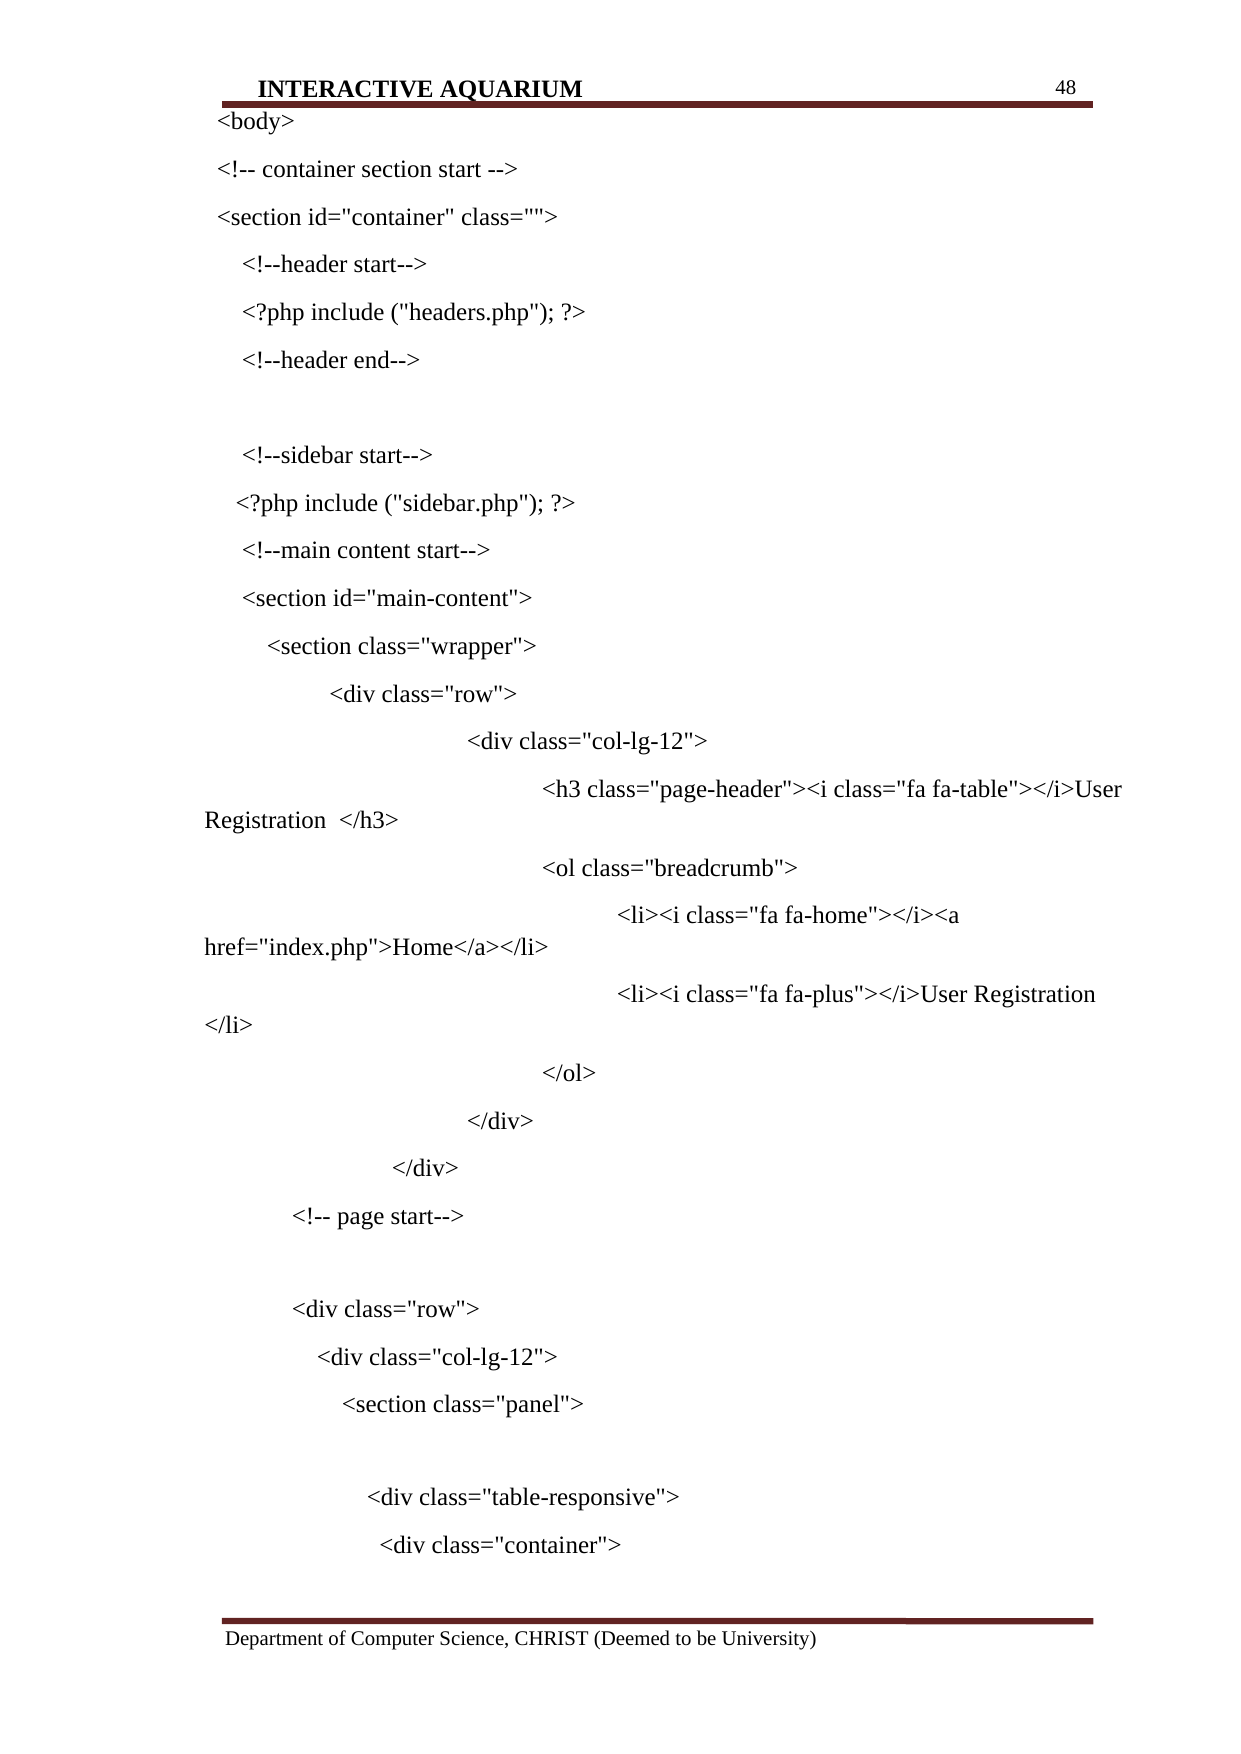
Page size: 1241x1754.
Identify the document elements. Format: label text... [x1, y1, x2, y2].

text <section id="main-content"> [204, 583, 1126, 612]
text <!--header start--> [204, 249, 1126, 278]
text </div> [204, 1106, 1126, 1134]
text <!--sidebar start--> [204, 440, 1126, 469]
text <section class="wrapper"> [204, 631, 1126, 660]
text <section class="panel"> [204, 1389, 1126, 1418]
text <div class="col-lg-12"> [204, 1342, 1126, 1371]
text <section id="container" class=""> [204, 202, 1126, 230]
text <ol class="breadcrumb"> [204, 853, 1126, 882]
text <?php include ("headers.php"); ?> [204, 297, 1126, 326]
text <!--header end--> [204, 345, 1126, 373]
text </ol> [204, 1058, 1126, 1087]
text <body> [204, 106, 1126, 135]
text <h3 class="page-header"><i class="fa fa-table"></i>User Registration </h3> [204, 774, 1126, 834]
text </div> [204, 1153, 1126, 1182]
text <!-- page start--> [204, 1201, 1126, 1230]
text <div class="row"> [204, 679, 1126, 707]
text <div class="container"> [204, 1530, 1126, 1559]
text <div class="table-responsive"> [204, 1482, 1126, 1511]
text <li><i class="fa fa-home"></i><a href="index.php">Home</a></li> [204, 901, 1126, 960]
text <div class="row"> [204, 1294, 1126, 1323]
text <!--main content start--> [204, 536, 1126, 564]
text <!-- container section start --> [204, 154, 1126, 183]
text <?php include ("sidebar.php"); ?> [204, 488, 1126, 517]
text <div class="col-lg-12"> [204, 726, 1126, 755]
text <li><i class="fa fa-plus"></i>User Registration </li> [204, 979, 1126, 1039]
